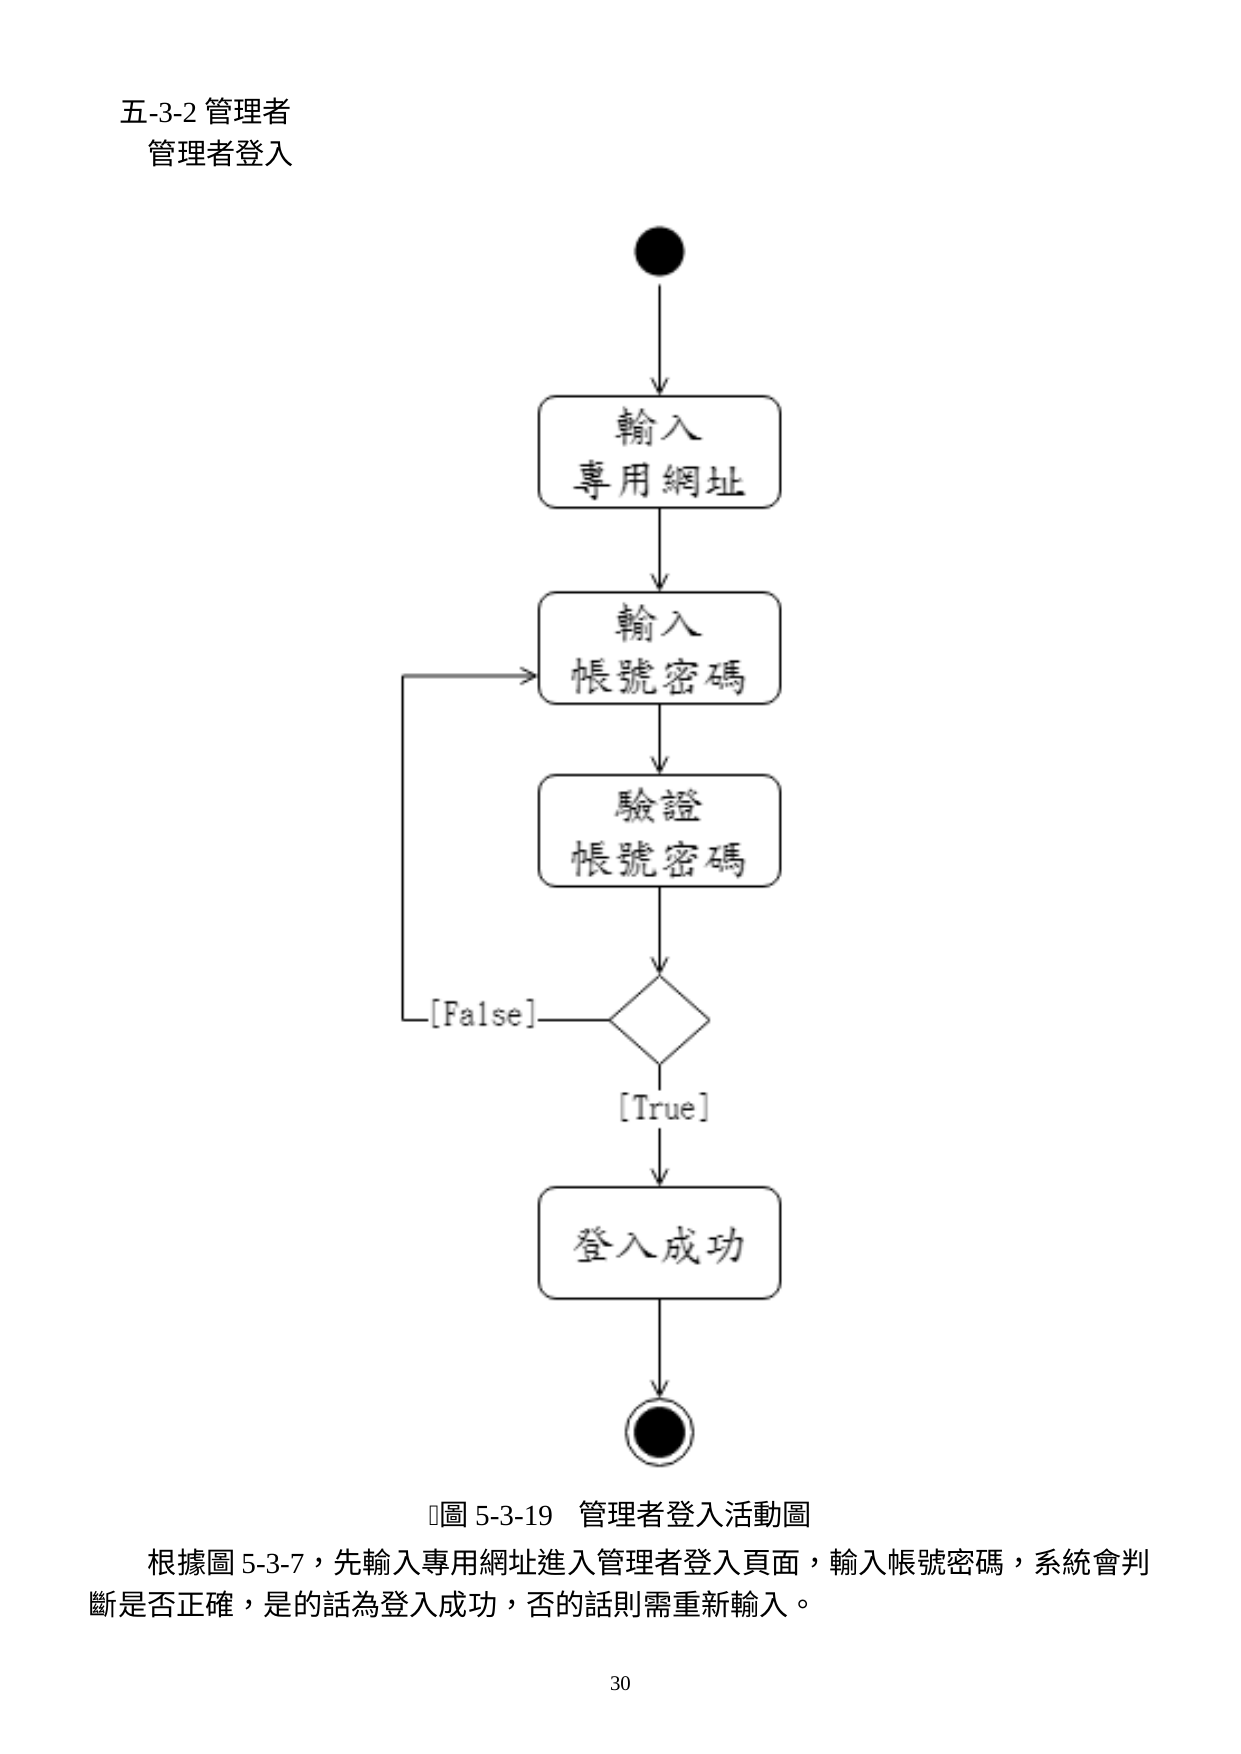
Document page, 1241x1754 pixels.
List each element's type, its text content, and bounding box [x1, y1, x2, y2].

text 管理者登入 [89, 131, 1152, 173]
subtitle 管理者 [119, 89, 1152, 131]
text 根據圖5-3-7，先輸入專用網址進入管理者登入頁面，輸入帳號密碼，系統會判斷是否正確，是的話為登入成功，否的話則需重新輸入。 [89, 1539, 1152, 1624]
picture [307, 173, 934, 1492]
